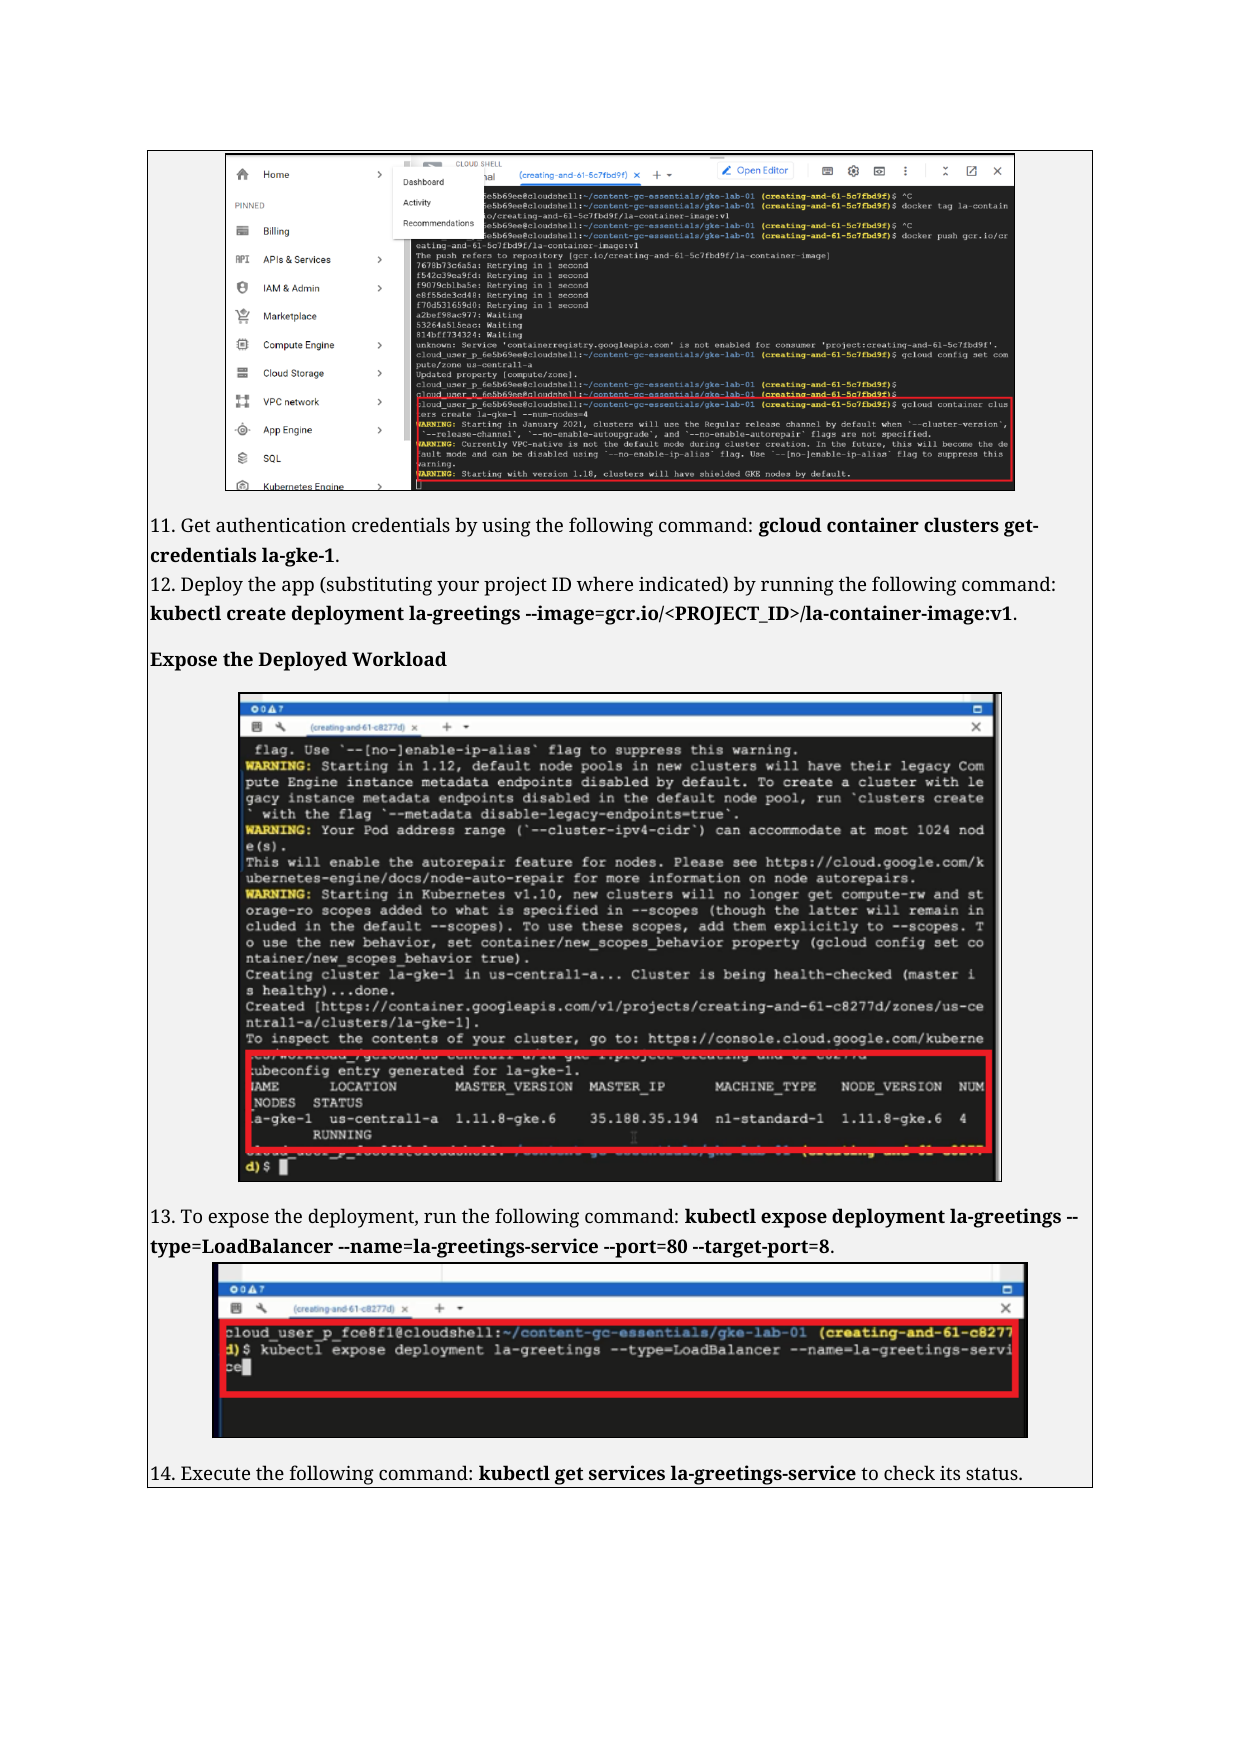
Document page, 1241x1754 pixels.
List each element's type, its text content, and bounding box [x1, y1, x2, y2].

text 12. Deploy the app (substituting your project ID where indicated) by running the following command: [148, 568, 1092, 597]
picture [226, 155, 1014, 490]
text 14. Execute the following command: kubectl get services la-greetings-service to check its status. [148, 1457, 1092, 1487]
picture [214, 1264, 1026, 1437]
text kubectl create deployment la-greetings --image=gcr.io/<PROJECT_ID>/la-container-image:v1. [148, 597, 1092, 626]
text Expose the Deployed Workload [148, 643, 1092, 672]
picture [240, 694, 1001, 1181]
text 13. To expose the deployment, run the following command: kubectl expose deployment la-greetings --type=LoadBalancer --name=la-greetings-service --port=80 --target-port=8. [148, 1201, 1092, 1258]
text 11. Get authentication credentials by using the following command: gcloud container clusters get-credentials la-gke-1. [148, 509, 1092, 567]
